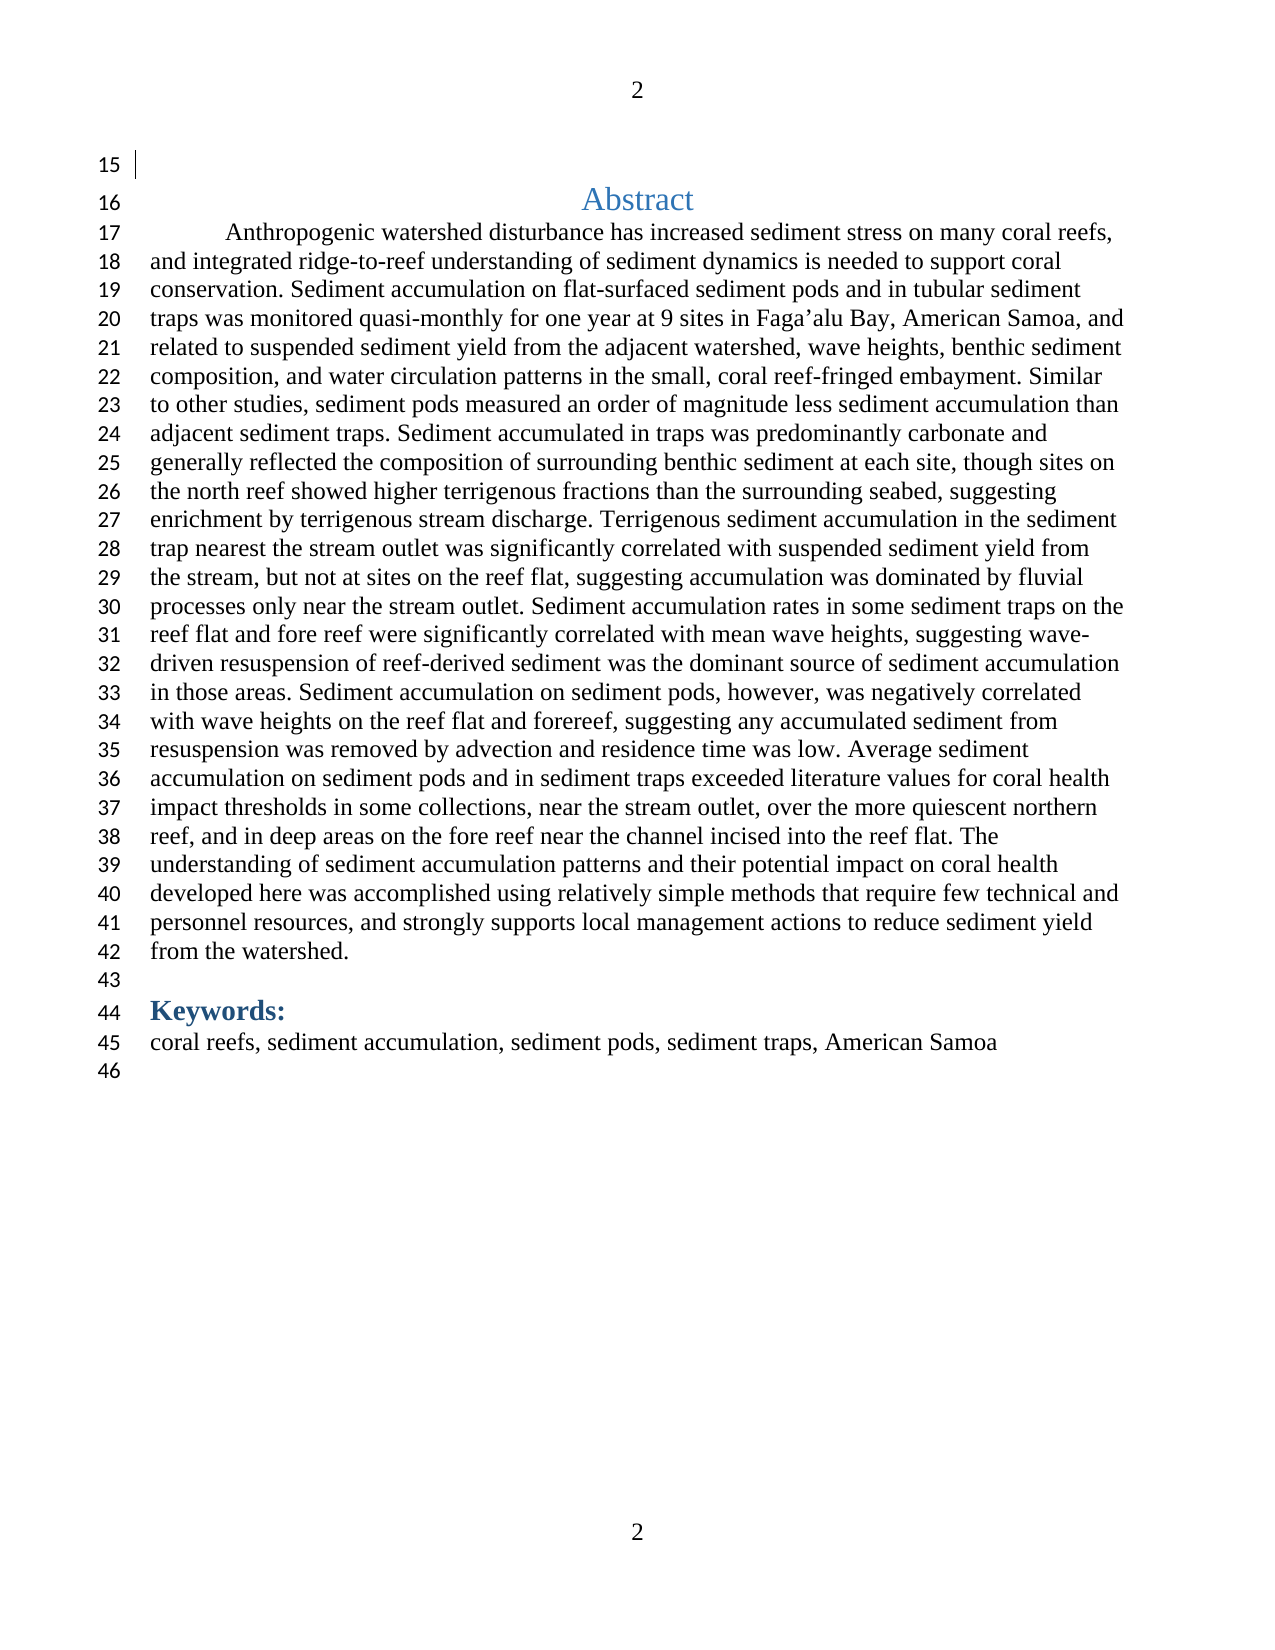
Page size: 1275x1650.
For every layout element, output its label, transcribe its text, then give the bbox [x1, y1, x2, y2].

subtitle Keywords: [150, 993, 1125, 1027]
text Anthropogenic watershed disturbance has increased sediment stress on many coral reefs, and integrated ridge-to-reef understanding of sediment dynamics is needed to support coral conservation. Sediment accumulation on flat-surfaced sediment pods and in tubular sediment traps was monitored quasi-monthly for one year at 9 sites in Faga’alu Bay, American Samoa, and related to suspended sediment yield from the adjacent watershed, wave heights, benthic sediment composition, and water circulation patterns in the small, coral reef-fringed embayment. Similar to other studies, sediment pods measured an order of magnitude less sediment accumulation than adjacent sediment traps. Sediment accumulated in traps was predominantly carbonate and generally reflected the composition of surrounding benthic sediment at each site, though sites on the north reef showed higher terrigenous fractions than the surrounding seabed, suggesting enrichment by terrigenous stream discharge. Terrigenous sediment accumulation in the sediment trap nearest the stream outlet was significantly correlated with suspended sediment yield from the stream, but not at sites on the reef flat, suggesting accumulation was dominated by fluvial processes only near the stream outlet. Sediment accumulation rates in some sediment traps on the reef flat and fore reef were significantly correlated with mean wave heights, suggesting wave-driven resuspension of reef-derived sediment was the dominant source of sediment accumulation in those areas. Sediment accumulation on sediment pods, however, was negatively correlated with wave heights on the reef flat and forereef, suggesting any accumulated sediment from resuspension was removed by advection and residence time was low. Average sediment accumulation on sediment pods and in sediment traps exceeded literature values for coral health impact thresholds in some collections, near the stream outlet, over the more quiescent northern reef, and in deep areas on the fore reef near the channel incised into the reef flat. The understanding of sediment accumulation patterns and their potential impact on coral health developed here was accomplished using relatively simple methods that require few technical and personnel resources, and strongly supports local management actions to reduce sediment yield from the watershed. [150, 217, 1125, 964]
subtitle Abstract [150, 179, 1125, 217]
text coral reefs, sediment accumulation, sediment pods, sediment traps, American Samoa [150, 1027, 1125, 1056]
